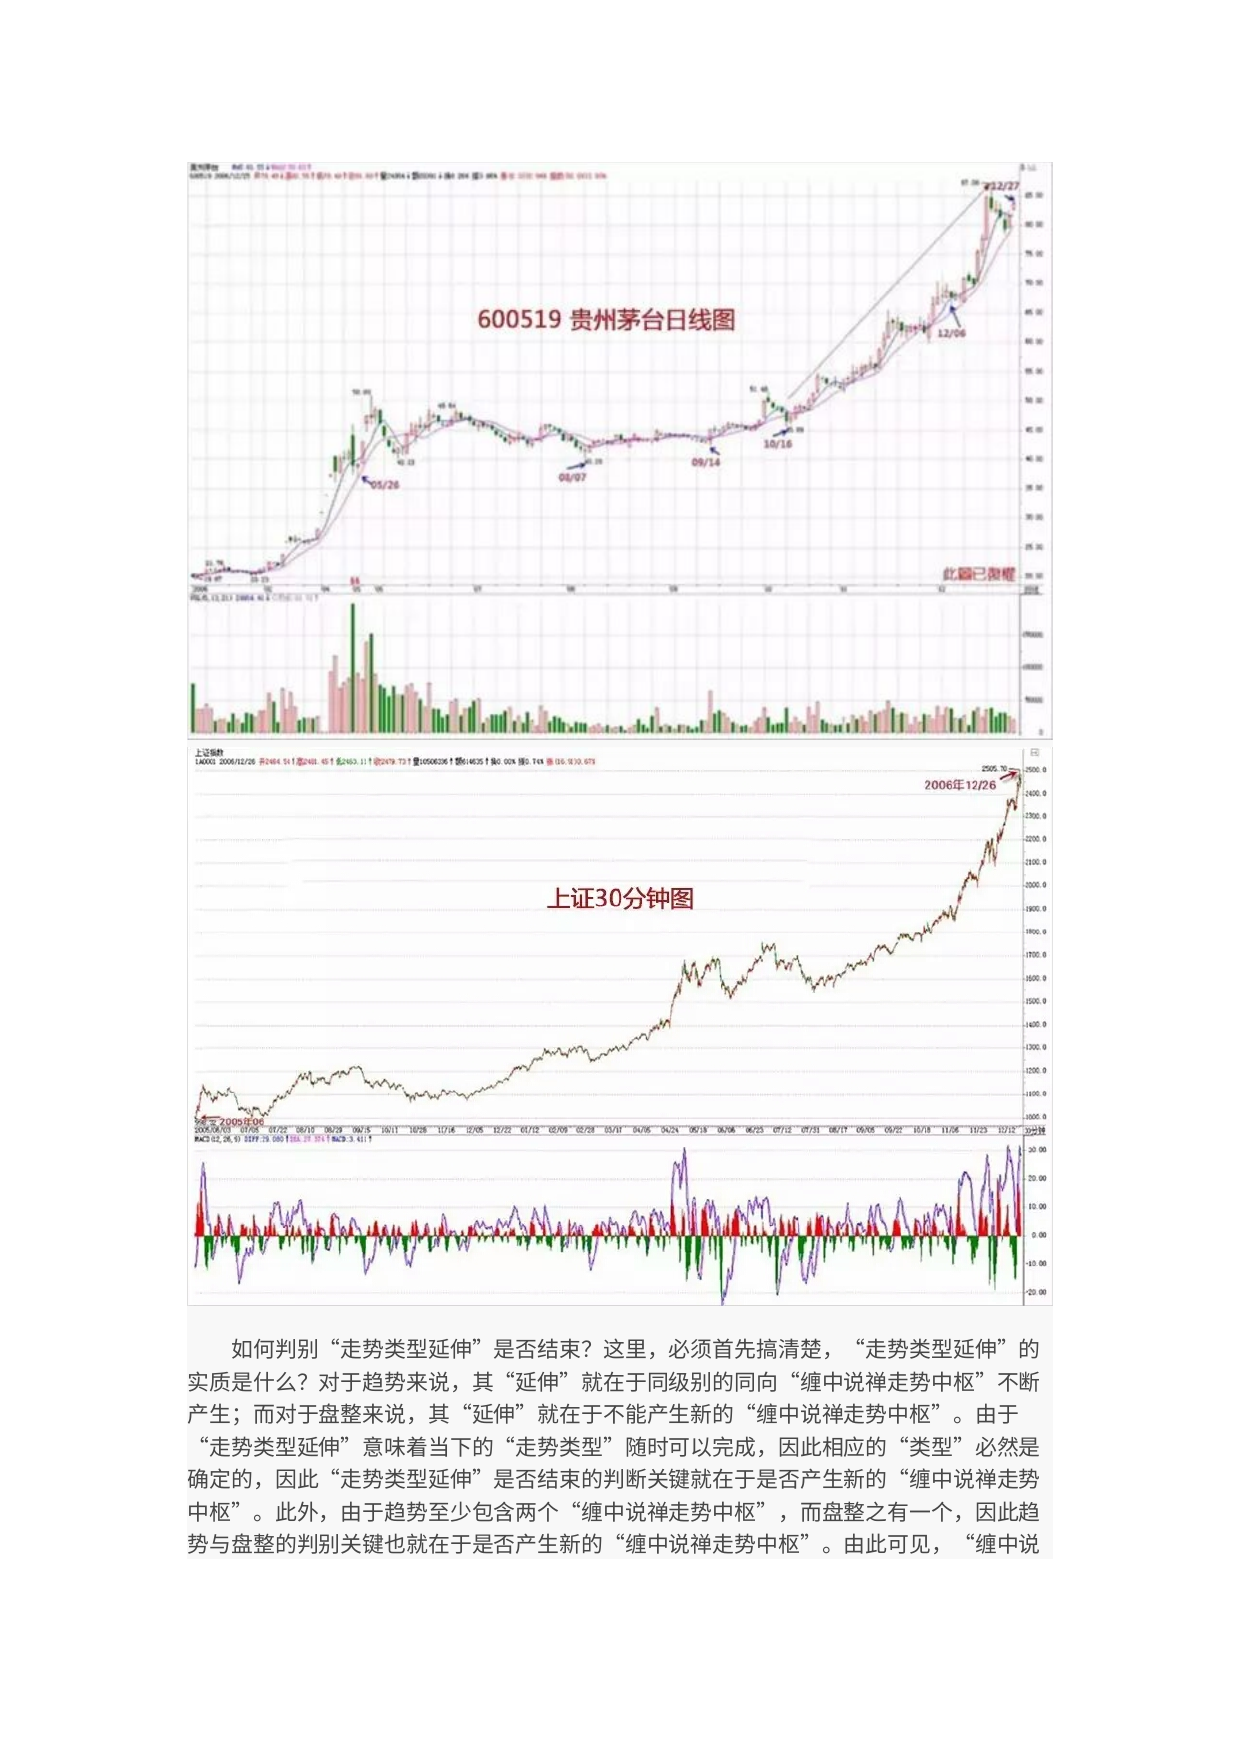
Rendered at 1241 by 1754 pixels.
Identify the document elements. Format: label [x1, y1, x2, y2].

picture [187, 162, 1053, 740]
text [187, 1332, 1053, 1559]
picture [187, 747, 1053, 1306]
